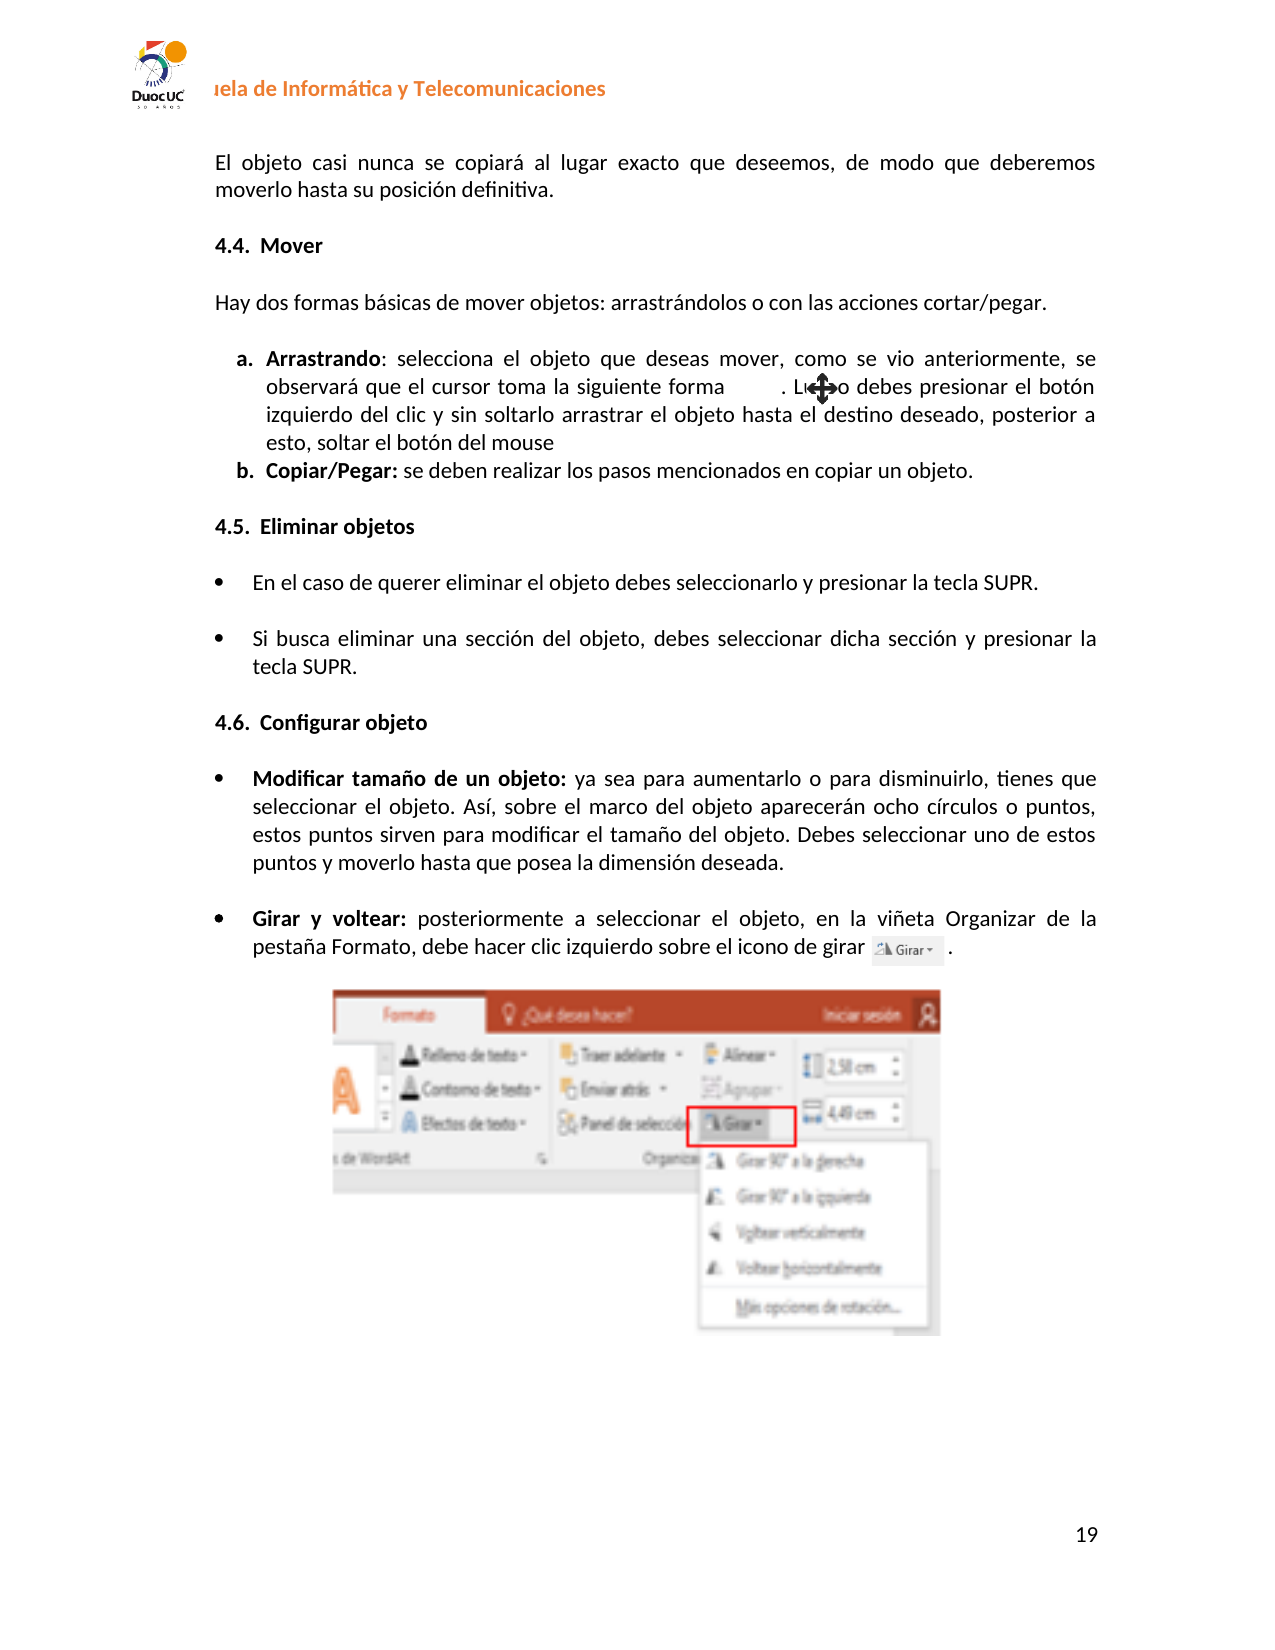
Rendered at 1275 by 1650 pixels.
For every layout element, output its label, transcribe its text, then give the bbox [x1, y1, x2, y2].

text El objeto casi nunca se copiará al lugar exacto que deseemos, de modo que deberemos moverlo hasta su posición definitiva. [215, 148, 1098, 204]
list Mover [215, 232, 1098, 260]
picture [101, 39, 214, 108]
picture [871, 936, 945, 966]
list Copiar/Pegar: se deben realizar los pasos mencionados en copiar un objeto. [236, 456, 1098, 484]
list Girar y voltear: posteriormente a seleccionar el objeto, en la viñeta Organizar de la pestaña Formato, debe hacer clic izquierdo sobre el icono de girar . [215, 904, 1098, 960]
list Arrastrando: selecciona el objeto que deseas mover, como se vio anteriormente, se observará que el cursor toma la siguiente forma . Luego debes presionar el botón izquierdo del clic y sin soltarlo arrastrar el objeto hasta el destino deseado, posterior a esto, soltar el botón del mouse [236, 344, 1098, 456]
list Configurar objeto [215, 708, 1098, 736]
list Si busca eliminar una sección del objeto, debes seleccionar dicha sección y presionar la tecla SUPR. [215, 624, 1098, 680]
list Modificar tamaño de un objeto: ya sea para aumentarlo o para disminuirlo, tienes que seleccionar el objeto. Así, sobre el marco del objeto aparecerán ocho círculos o puntos, estos puntos sirven para modificar el tamaño del objeto. Debes seleccionar uno de estos puntos y moverlo hasta que posea la dimensión deseada. [215, 764, 1098, 876]
text Hay dos formas básicas de mover objetos: arrastrándolos o con las acciones cortar/pegar. [177, 288, 1098, 316]
list Eliminar objetos [215, 512, 1098, 540]
picture [332, 988, 944, 1336]
list En el caso de querer eliminar el objeto debes seleccionarlo y presionar la tecla SUPR. [215, 568, 1098, 596]
picture [806, 371, 838, 405]
